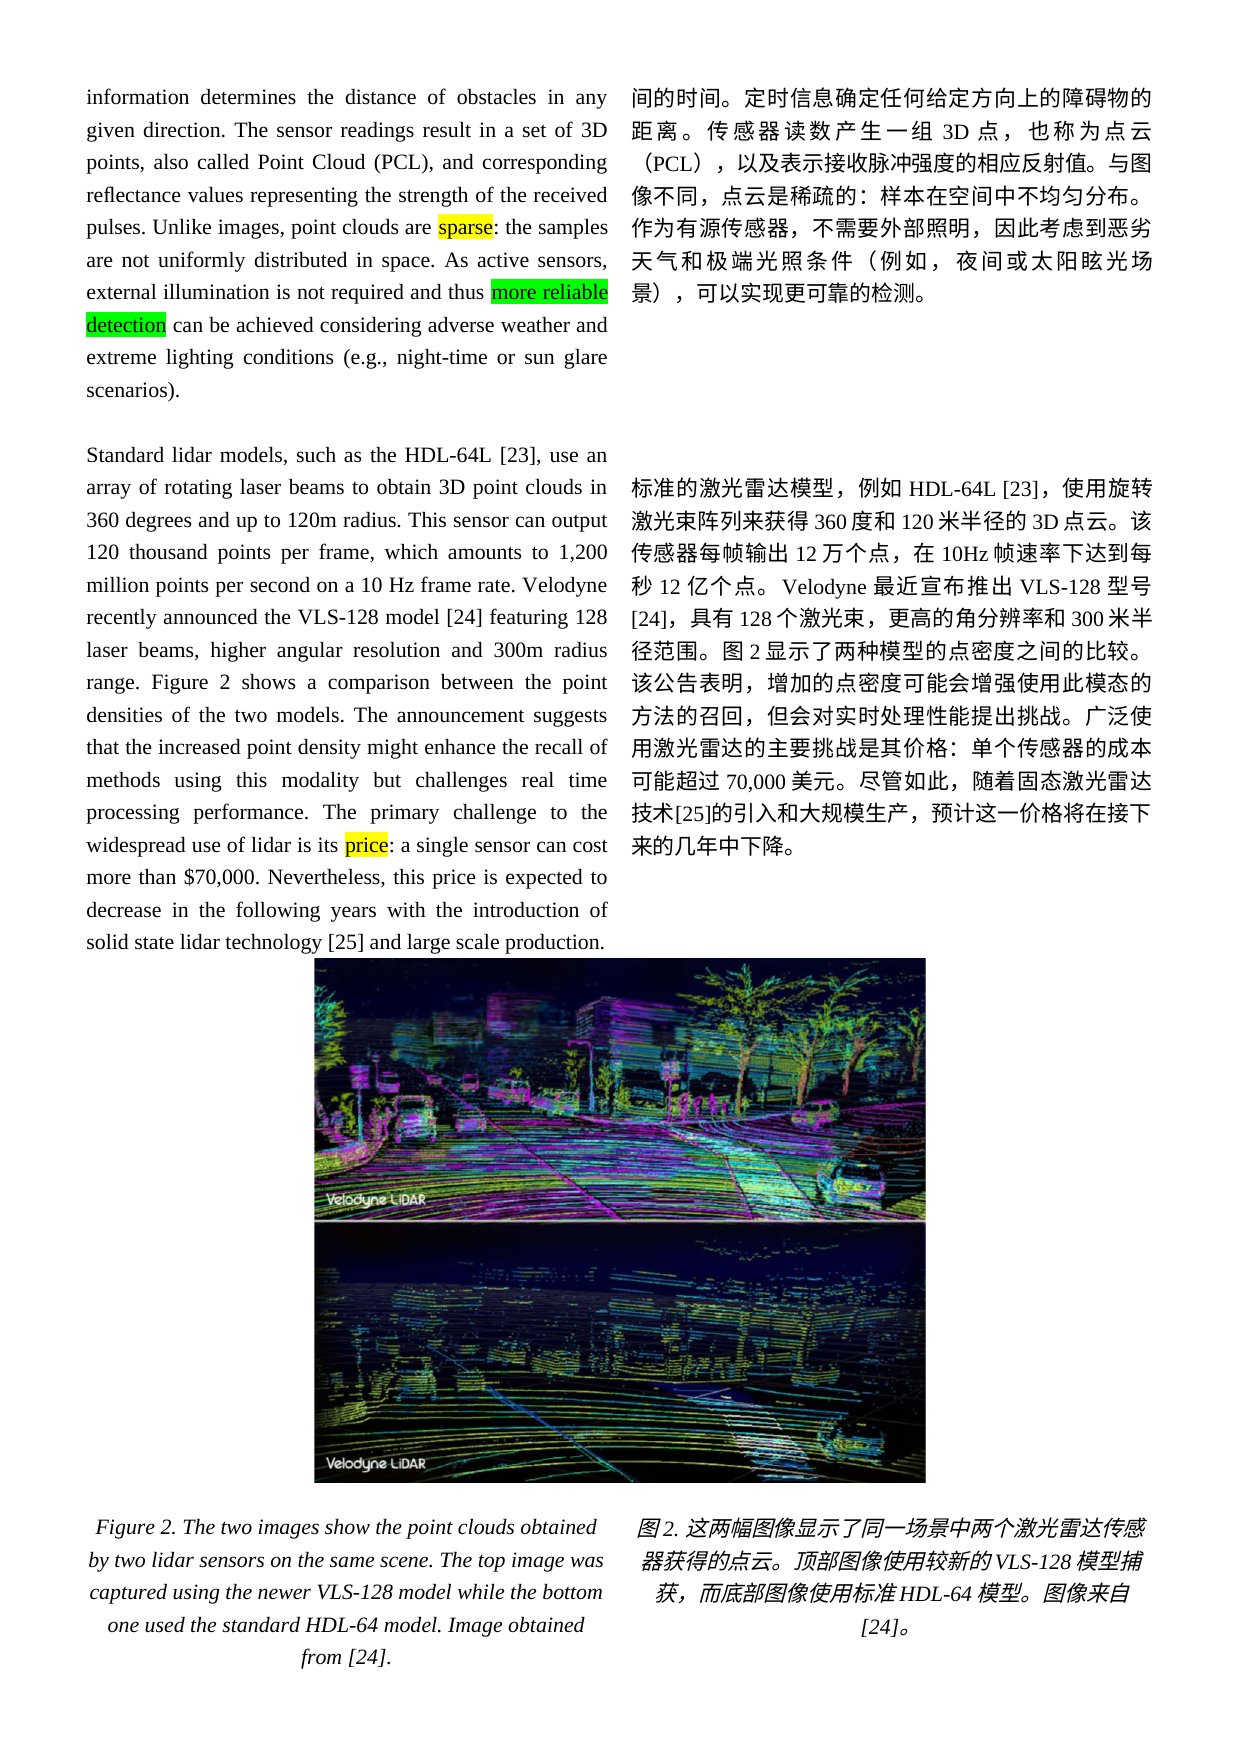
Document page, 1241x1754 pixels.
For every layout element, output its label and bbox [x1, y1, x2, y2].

table_cell [620, 81, 1164, 958]
table_cell [75, 81, 619, 958]
table_header [620, 1511, 1164, 1673]
table_header [75, 1511, 619, 1673]
picture [314, 958, 926, 1483]
